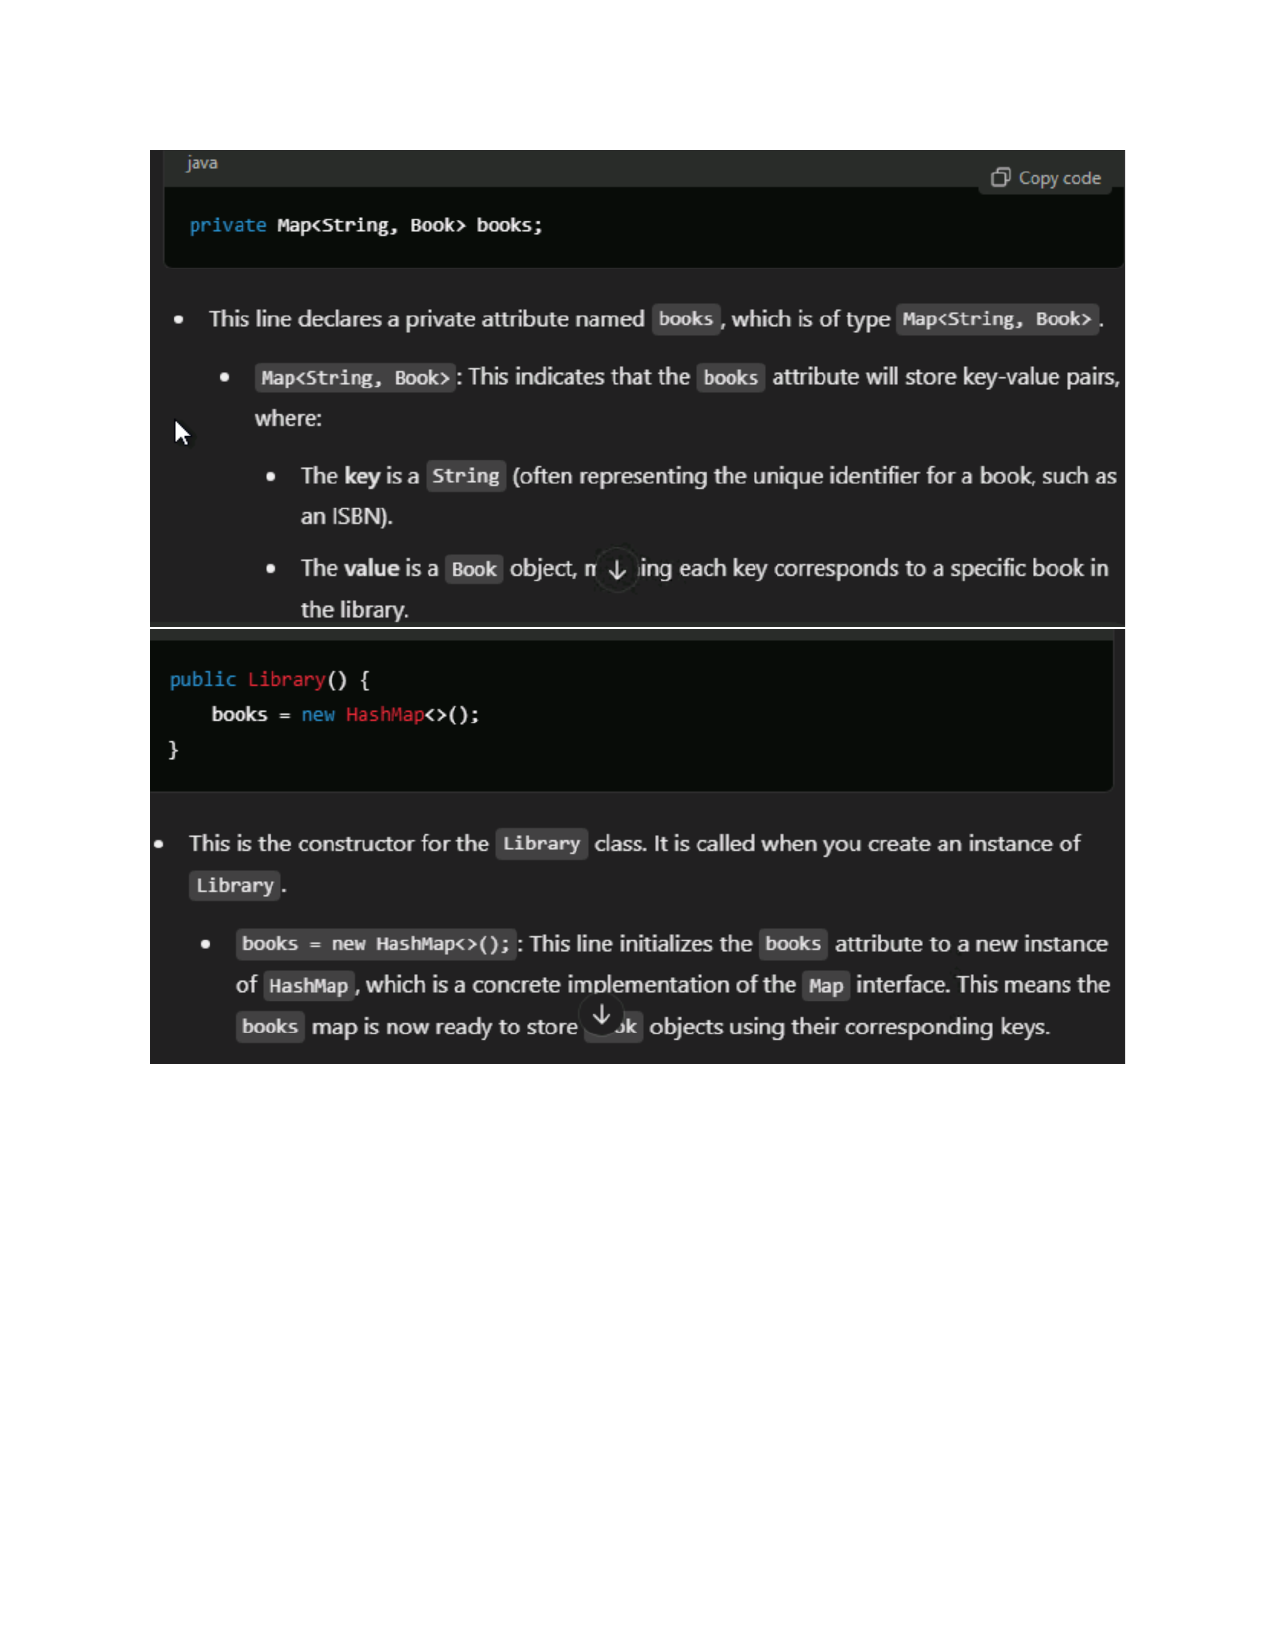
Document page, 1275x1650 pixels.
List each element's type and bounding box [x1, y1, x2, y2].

picture [150, 150, 1125, 627]
picture [150, 629, 1125, 1064]
